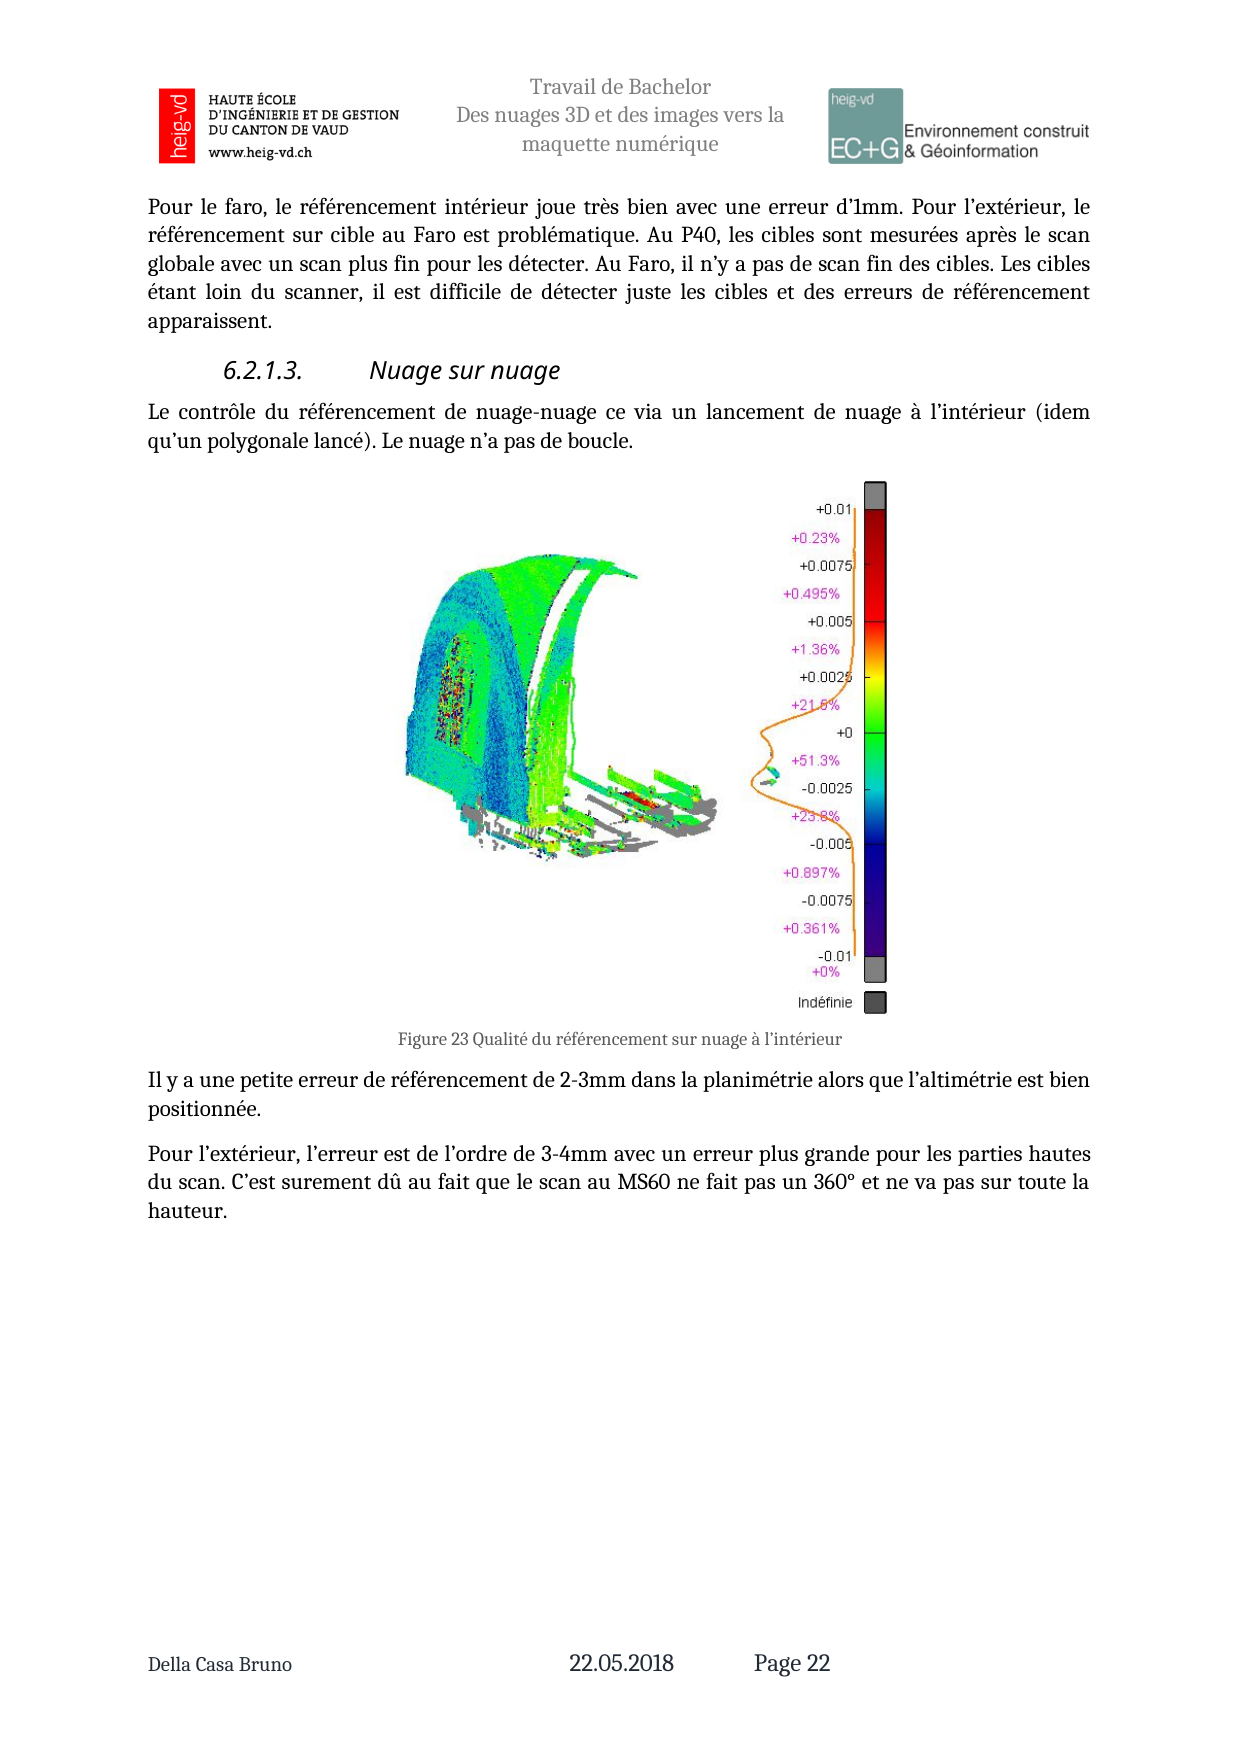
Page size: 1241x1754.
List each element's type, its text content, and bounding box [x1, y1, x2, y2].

text Il y a une petite erreur de référencement de 2-3mm dans la planimétrie alors que l’altimétrie est bien positionnée. [148, 1067, 1093, 1122]
text Le contrôle du référencement de nuage-nuage ce via un lancement de nuage à l’intérieur (idem qu’un polygonale lancé). Le nuage n’a pas de boucle. [148, 399, 1093, 454]
subtitle Nuage sur nuage [223, 352, 1093, 387]
picture [827, 87, 1093, 165]
text Pour le faro, le référencement intérieur joue très bien avec une erreur d’1mm. Pour l’extérieur, le référencement sur cible au Faro est problématique. Au P40, les cibles sont mesurées après le scan globale avec un scan plus fin pour les détecter. Au Faro, il n’y a pas de scan fin des cibles. Les cibles étant loin du scanner, il est difficile de détecter juste les cibles et des erreurs de référencement apparaissent. [148, 194, 1093, 334]
picture [147, 87, 410, 165]
picture [345, 472, 895, 1023]
text Figure 23 Qualité du référencement sur nuage à l’intérieur [148, 1029, 1093, 1050]
text Pour l’extérieur, l’erreur est de l’ordre de 3-4mm avec un erreur plus grande pour les parties hautes du scan. C’est surement dû au fait que le scan au MS60 ne fait pas un 360° et ne va pas sur toute la hauteur. [148, 1141, 1093, 1224]
